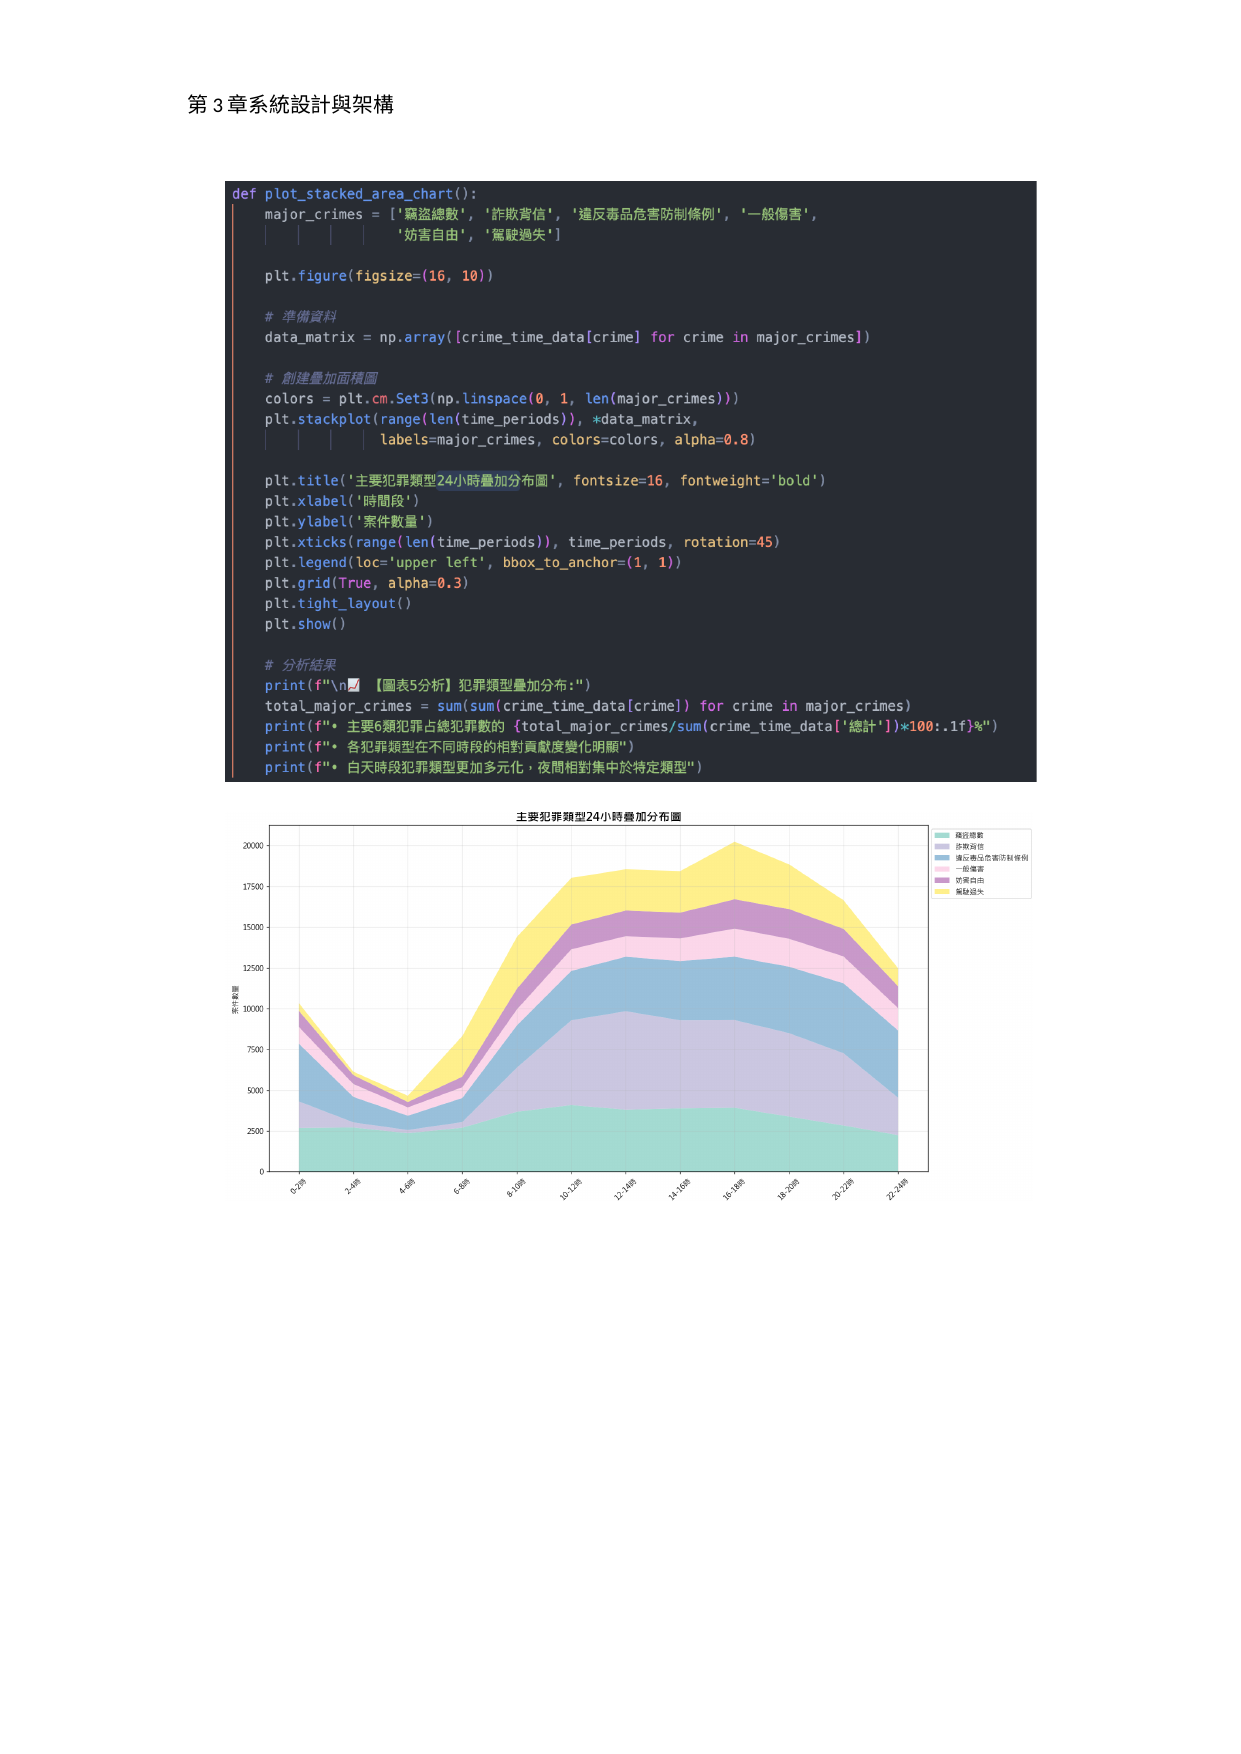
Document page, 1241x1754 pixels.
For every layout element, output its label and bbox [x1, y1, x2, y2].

picture [225, 812, 1034, 1201]
picture [225, 181, 1037, 782]
